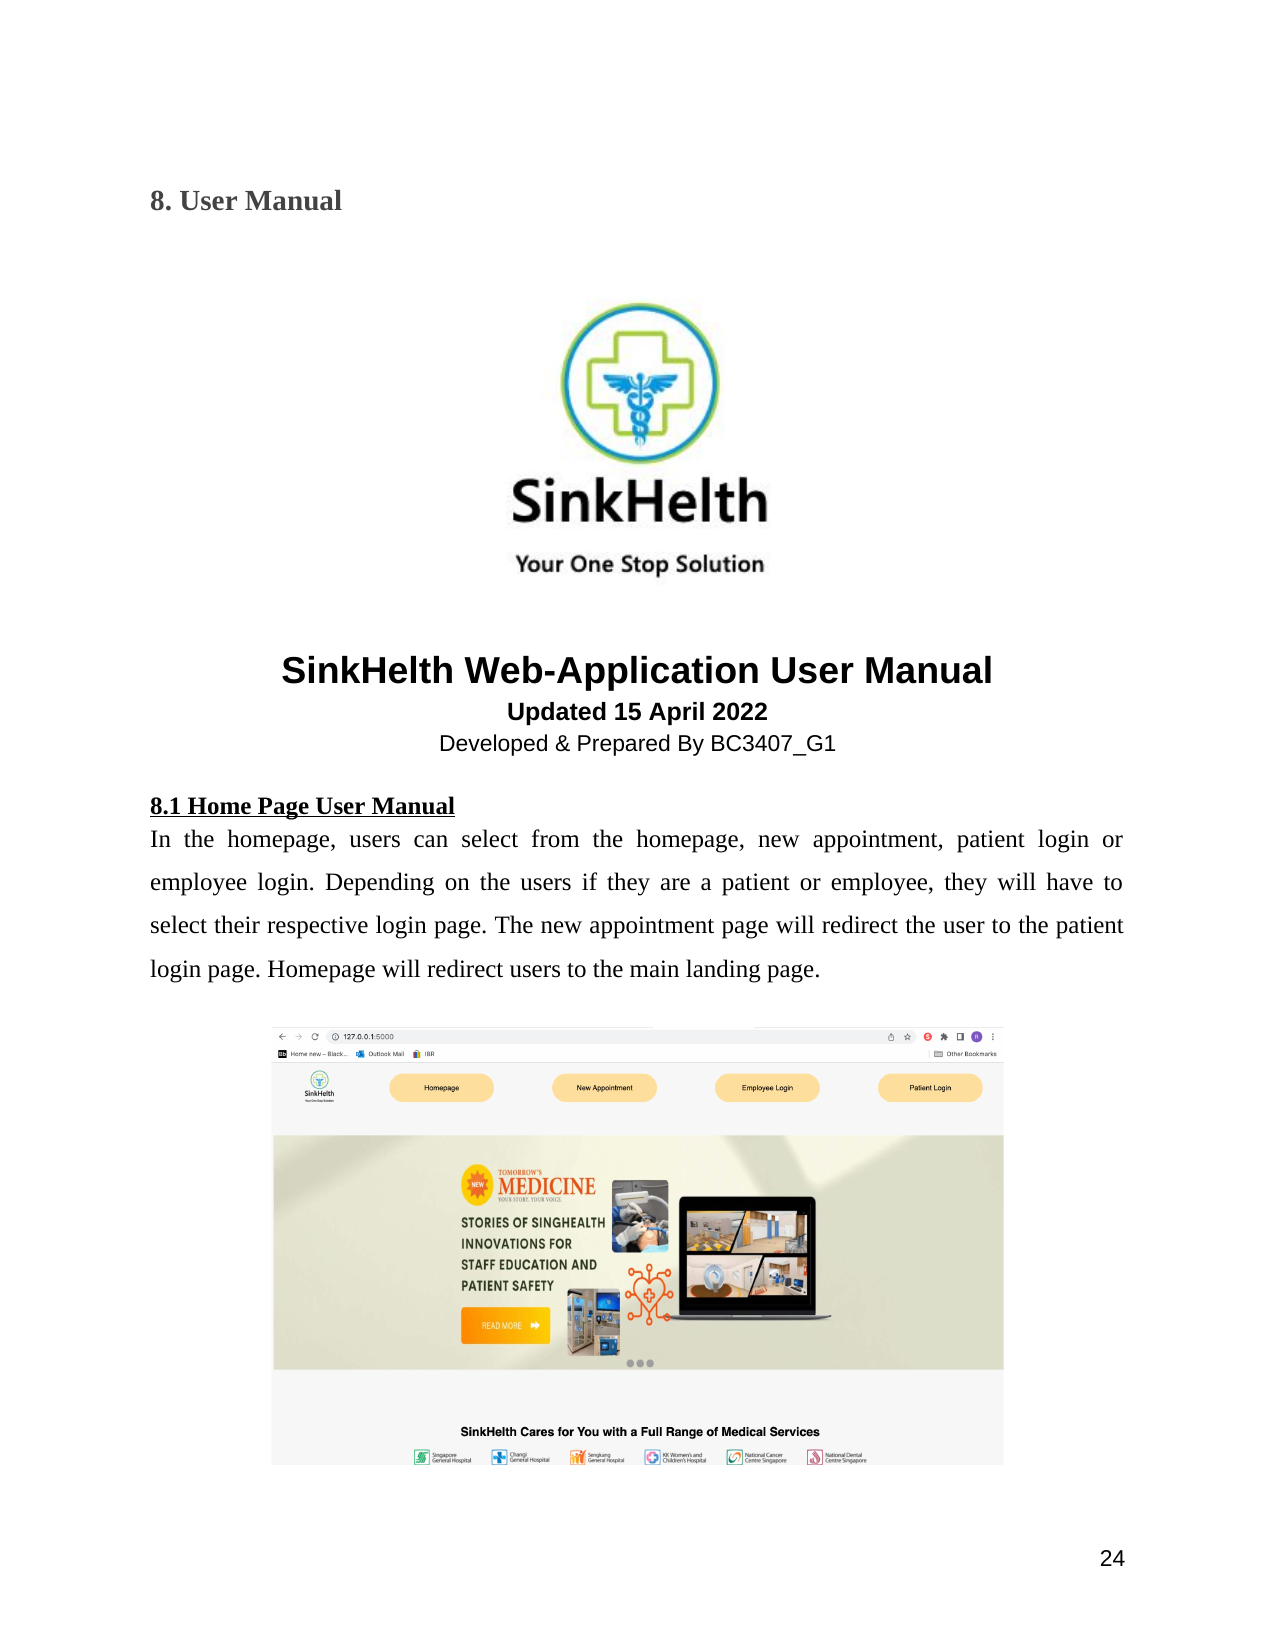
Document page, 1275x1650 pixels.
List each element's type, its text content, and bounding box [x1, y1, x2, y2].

picture [271, 1027, 1004, 1465]
text Updated 15 April 2022 [150, 697, 1125, 726]
text Developed & Prepared By BC3407_G1 [150, 730, 1125, 757]
subtitle 8.1 Home Page User Manual [150, 791, 1125, 820]
picture [449, 230, 826, 644]
text SinkHelth Web-Application User Manual [150, 648, 1125, 691]
text In the homepage, users can select from the homepage, new appointment, patient login or employee login. Depending on the users if they are a patient or employee, they will have to select their respective login page. The new appointment page will redirect the user to the patient login page. Homepage will redirect users to the main landing page. [150, 824, 1125, 982]
subtitle 8. User Manual [150, 183, 1125, 217]
